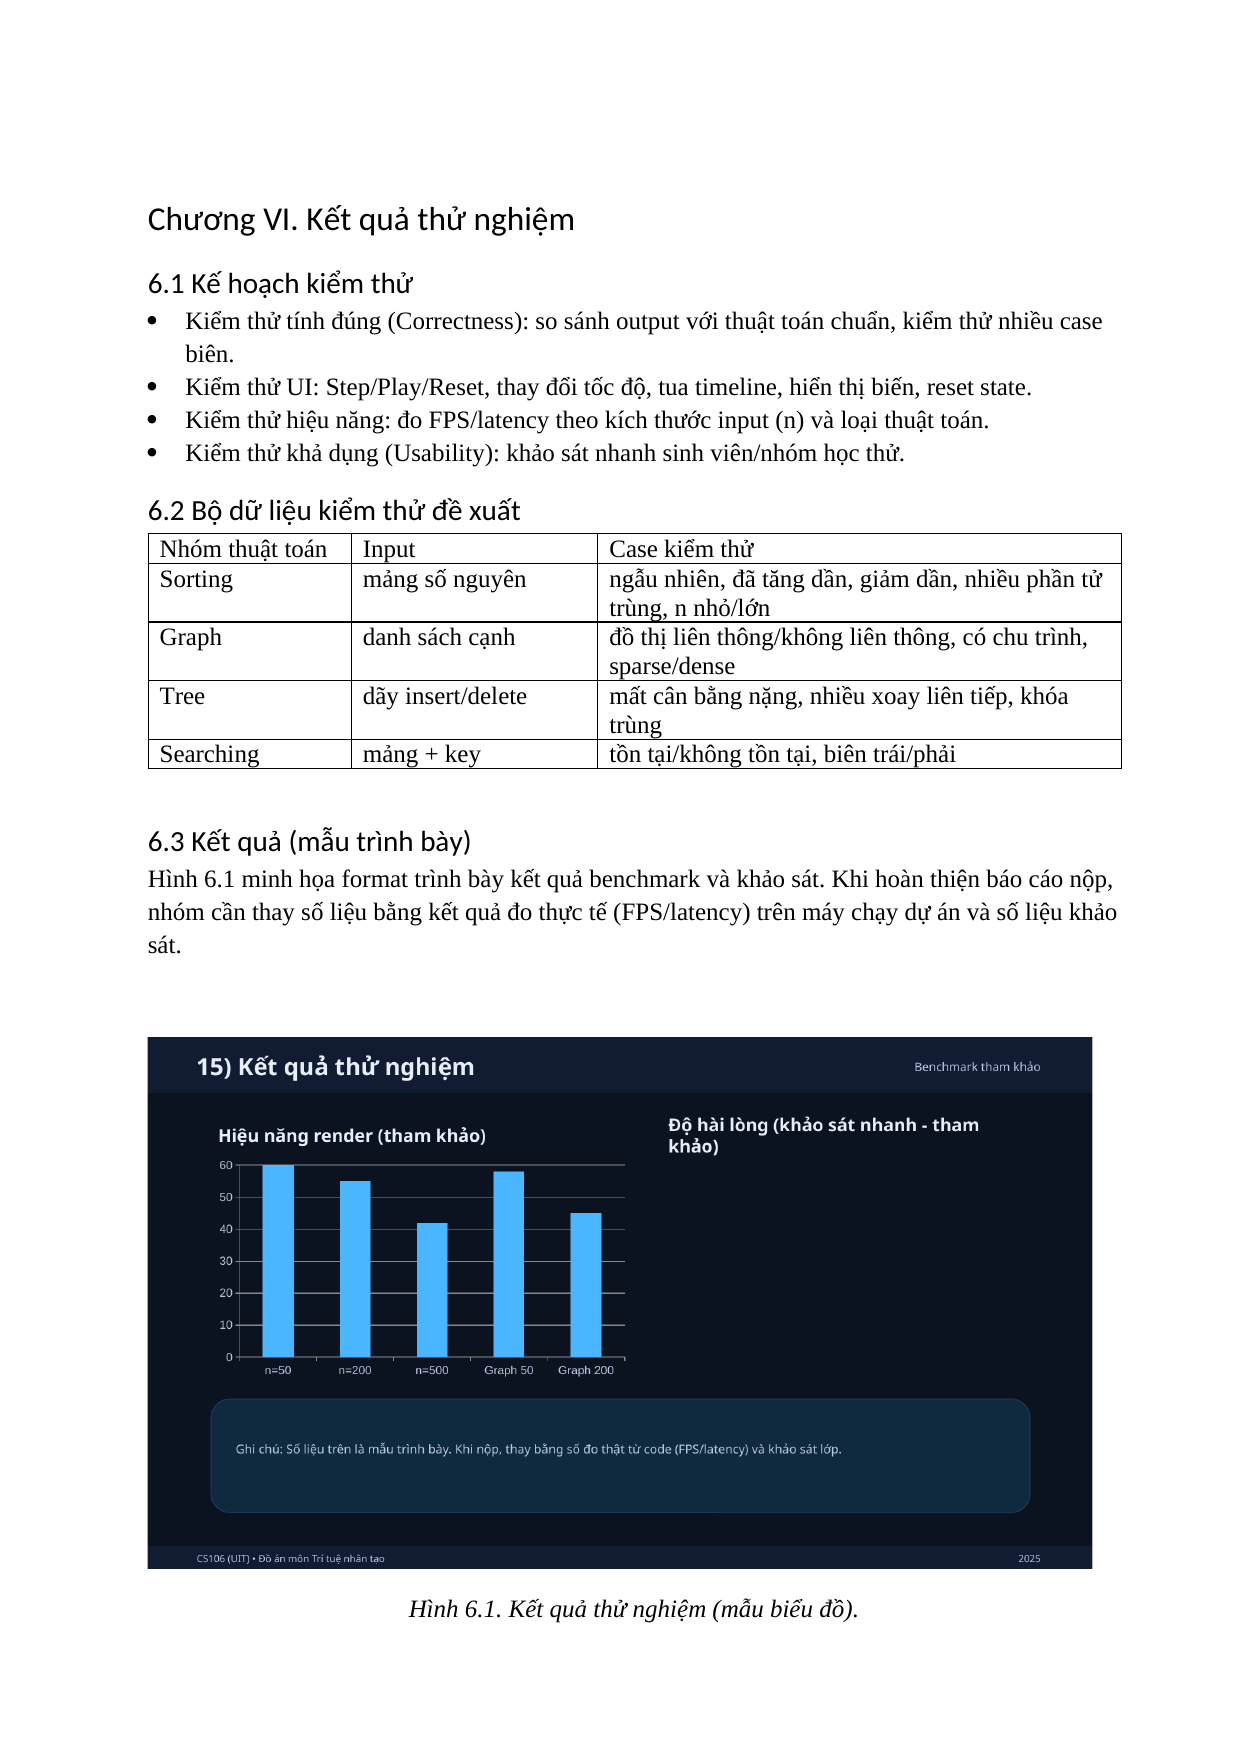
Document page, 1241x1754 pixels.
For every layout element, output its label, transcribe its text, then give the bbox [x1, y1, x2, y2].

table_header Nhóm thuật toán [149, 534, 351, 563]
table_cell mảng + key [352, 740, 597, 768]
table_cell Searching [149, 740, 351, 768]
subtitle Chương VI. Kết quả thử nghiệm [148, 198, 1122, 238]
table_cell Graph [149, 623, 351, 680]
table_header Input [352, 534, 597, 563]
table_cell đồ thị liên thông/không liên thông, có chu trình, sparse/dense [598, 623, 1121, 680]
picture [147, 1037, 1093, 1569]
text Hình 6.1 minh họa format trình bày kết quả benchmark và khảo sát. Khi hoàn thiện báo cáo nộp, nhóm cần thay số liệu bằng kết quả đo thực tế (FPS/latency) trên máy chạy dự án và số liệu khảo sát. [148, 864, 1122, 959]
table_header Case kiểm thử [598, 534, 1121, 563]
table_cell ngẫu nhiên, đã tăng dần, giảm dần, nhiều phần tử trùng, n nhỏ/lớn [598, 564, 1121, 621]
table_cell mất cân bằng nặng, nhiều xoay liên tiếp, khóa trùng [598, 681, 1121, 738]
subtitle 6.1 Kế hoạch kiểm thử [148, 265, 1122, 301]
list Kiểm thử UI: Step/Play/Reset, thay đổi tốc độ, tua timeline, hiển thị biến, reset state. [148, 372, 1122, 401]
list Kiểm thử khả dụng (Usability): khảo sát nhanh sinh viên/nhóm học thử. [148, 438, 1122, 467]
text Hình 6.1. Kết quả thử nghiệm (mẫu biểu đồ). [148, 1594, 1122, 1623]
table_cell Tree [149, 681, 351, 738]
list Kiểm thử tính đúng (Correctness): so sánh output với thuật toán chuẩn, kiểm thử nhiều case biên. [148, 306, 1122, 368]
table_cell mảng số nguyên [352, 564, 597, 621]
table_cell danh sách cạnh [352, 623, 597, 680]
subtitle 6.3 Kết quả (mẫu trình bày) [148, 823, 1122, 859]
table_cell tồn tại/không tồn tại, biên trái/phải [598, 740, 1121, 768]
table_cell dãy insert/delete [352, 681, 597, 738]
table_cell Sorting [149, 564, 351, 621]
subtitle 6.2 Bộ dữ liệu kiểm thử đề xuất [148, 492, 1122, 528]
list Kiểm thử hiệu năng: đo FPS/latency theo kích thước input (n) và loại thuật toán. [148, 405, 1122, 434]
